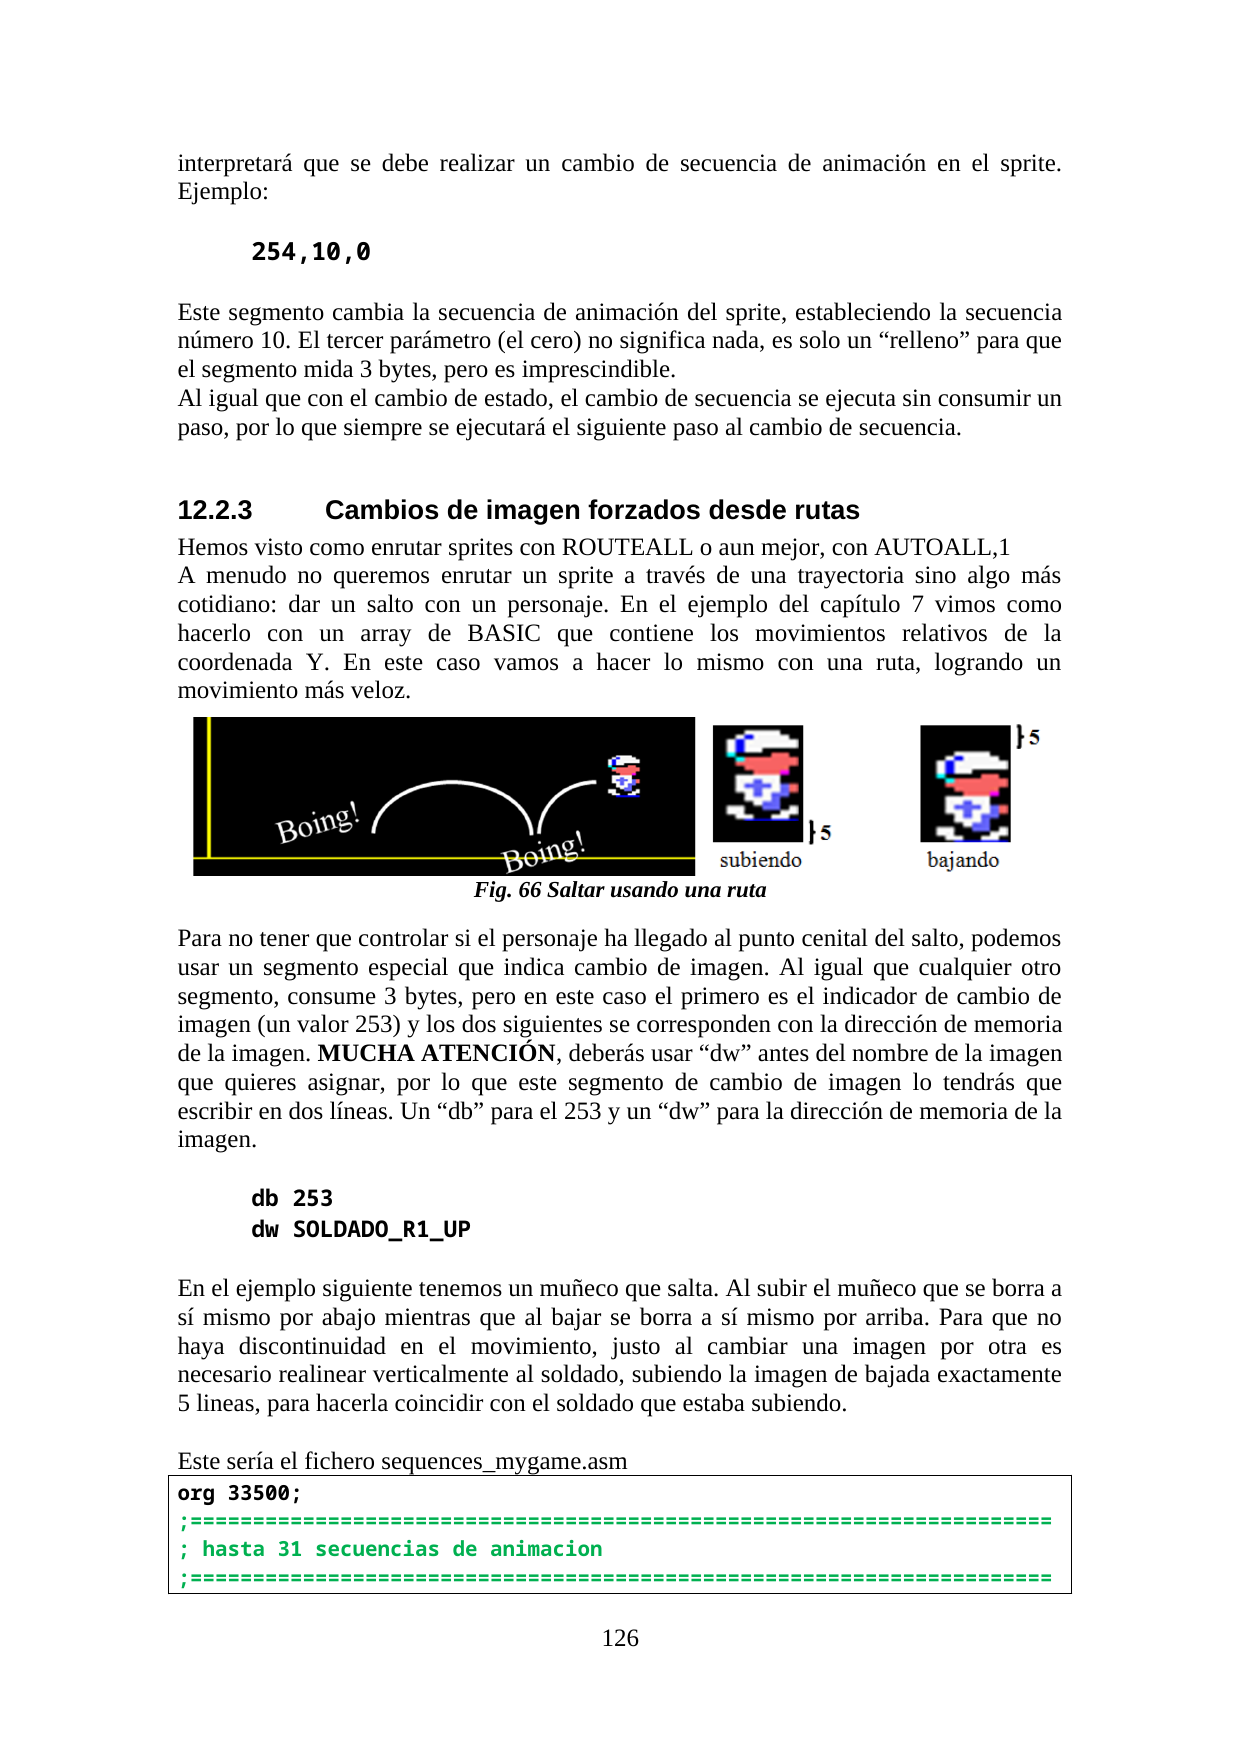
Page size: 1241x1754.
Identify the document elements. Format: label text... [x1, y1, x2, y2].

text dw SOLDADO_R1_UP [177, 1213, 1063, 1244]
text db 253 [177, 1182, 1063, 1213]
text Este segmento cambia la secuencia de animación del sprite, estableciendo la secuencia número 10. El tercer parámetro (el cero) no significa nada, es solo un “relleno” para que el segmento mida 3 bytes, pero es imprescindible. [177, 297, 1063, 383]
text Para no tener que controlar si el personaje ha llegado al punto cenital del salto, podemos usar un segmento especial que indica cambio de imagen. Al igual que cualquier otro segmento, consume 3 bytes, pero en este caso el primero es el indicador de cambio de imagen (un valor 253) y los dos siguientes se corresponden con la dirección de memoria de la imagen. MUCHA ATENCIÓN, deberás usar “dw” antes del nombre de la imagen que quieres asignar, por lo que este segmento de cambio de imagen lo tendrás que escribir en dos líneas. Un “db” para el 253 y un “dw” para la dirección de memoria de la imagen. [177, 923, 1063, 1153]
text Fig. 66 Saltar usando una ruta [177, 876, 1063, 902]
subtitle Cambios de imagen forzados desde rutas [177, 494, 1063, 525]
text 254,10,0 [177, 234, 1063, 268]
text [177, 148, 1063, 205]
text ; hasta 31 secuencias de animacion [177, 1534, 1063, 1560]
text Al igual que con el cambio de estado, el cambio de secuencia se ejecuta sin consumir un paso, por lo que siempre se ejecutará el siguiente paso al cambio de secuencia. [177, 383, 1063, 440]
text ;===================================================================== [169, 1560, 1071, 1593]
text A menudo no queremos enrutar un sprite a través de una trayectoria sino algo más cotidiano: dar un salto con un personaje. En el ejemplo del capítulo 7 vimos como hacerlo con un array de BASIC que contiene los movimientos relativos de la coordenada Y. En este caso vamos a hacer lo mismo con una ruta, logrando un movimiento más veloz. [177, 560, 1063, 704]
text En el ejemplo siguiente tenemos un muñeco que salta. Al subir el muñeco que se borra a sí mismo por abajo mientras que al bajar se borra a sí mismo por arriba. Para que no haya discontinuidad en el movimiento, justo al cambiar una imagen por otra es necesario realinear verticalmente al soldado, subiendo la imagen de bajada exactamente 5 lineas, para hacerla coincidir con el soldado que estaba subiendo. [177, 1273, 1063, 1417]
picture [193, 704, 1048, 876]
text Este sería el fichero sequences_mygame.asm [177, 1446, 1063, 1474]
text org 33500; [169, 1476, 1071, 1506]
text ;===================================================================== [177, 1506, 1063, 1534]
text Hemos visto como enrutar sprites con ROUTEALL o aun mejor, con AUTOALL,1 [177, 532, 1063, 560]
